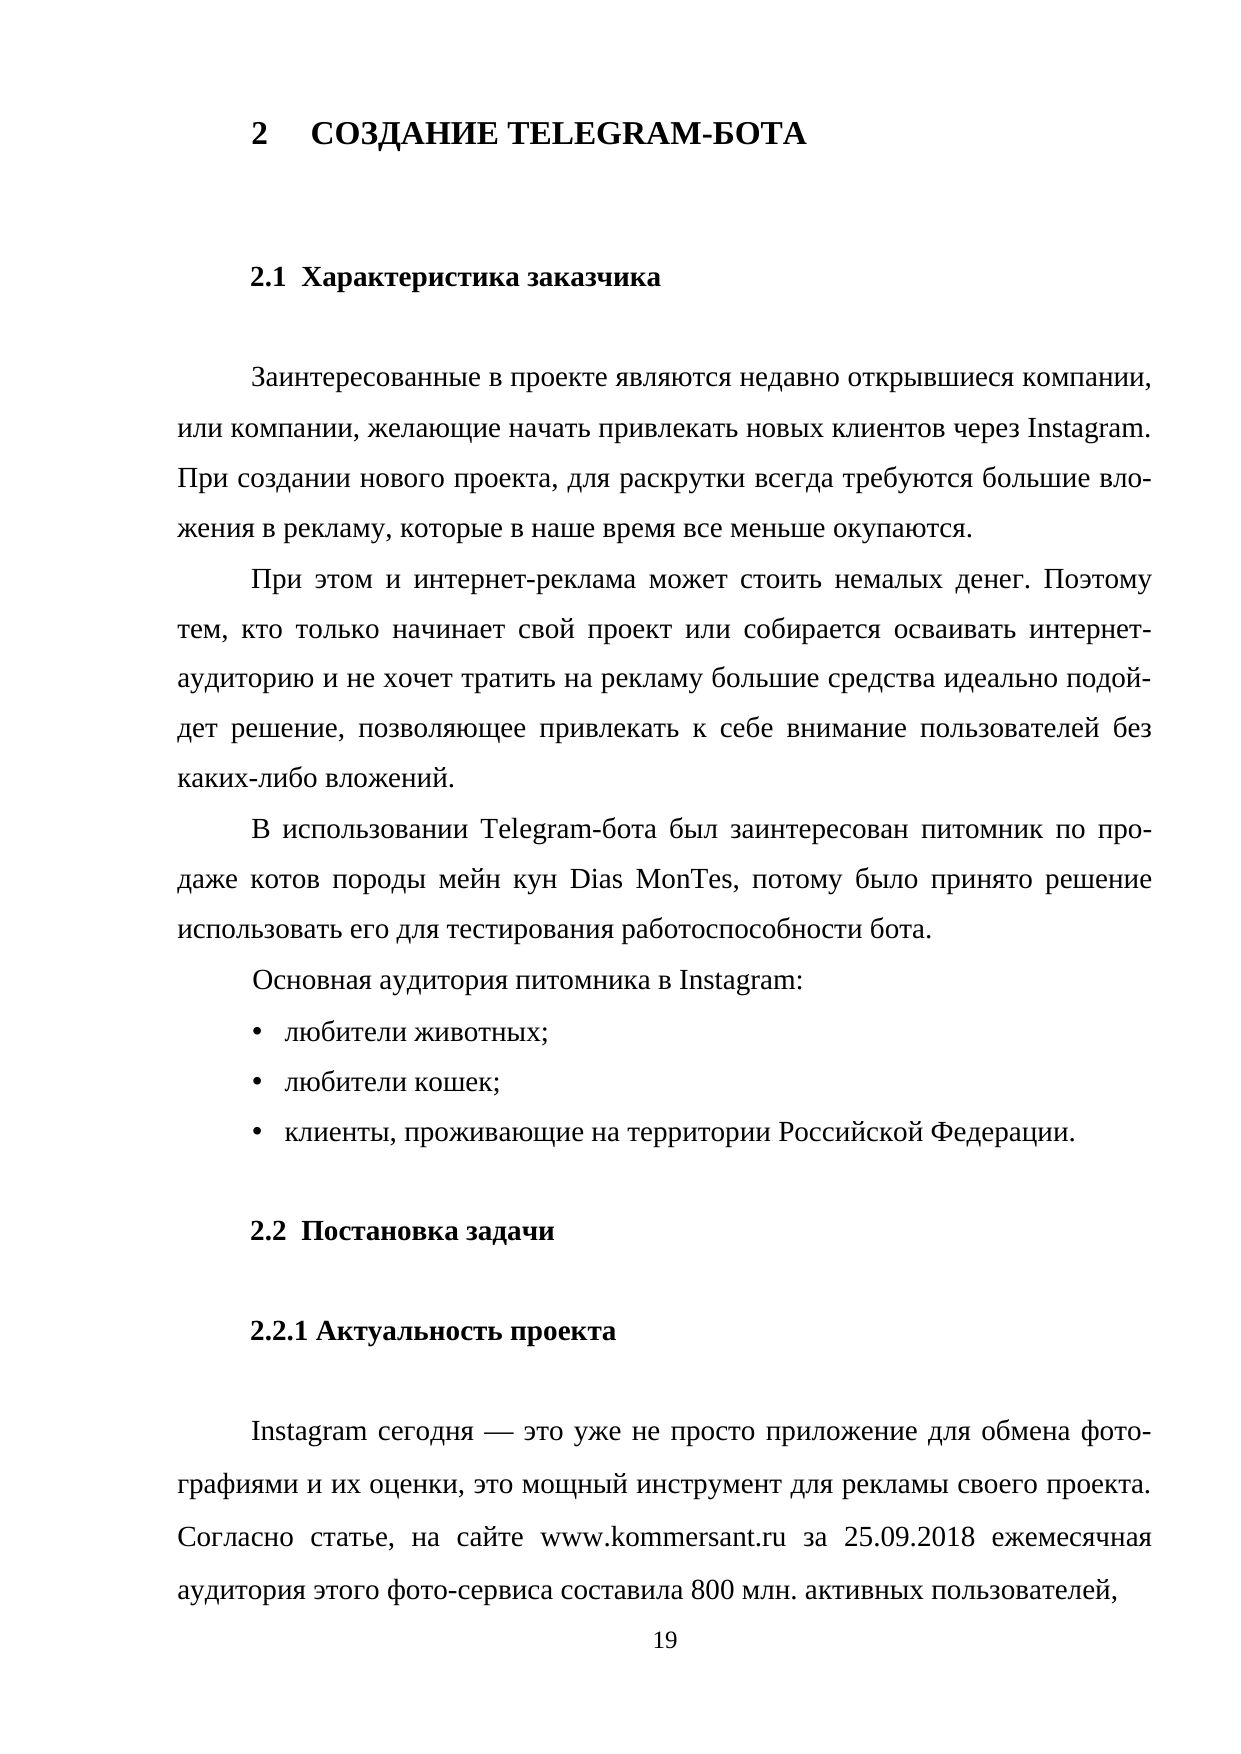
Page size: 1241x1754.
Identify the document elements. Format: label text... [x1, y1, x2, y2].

text 2.1 Характеристика заказчика [250, 259, 1153, 293]
text Instagram сегодня — это уже не просто приложение для обмена фото-графиями и их оценки, это мощный инструмент для рекламы своего проекта. Согласно статье, на сайте www.kommersant.ru за 25.09.2018 ежемесячная аудитория этого фото-сервиса составила 800 млн. активных пользователей, [177, 1413, 1153, 1606]
text 2.2 Постановка задачи [250, 1213, 1153, 1247]
text При этом и интернет-реклама может стоить немалых денег. Поэтому тем, кто только начинает свой проект или собирается осваивать интернет-аудиторию и не хочет тратить на рекламу большие средства идеально подой-дет решение, позволяющее привлекать к себе внимание пользователей без каких-либо вложений. [177, 561, 1153, 794]
list использовании Telegram-бота был заинтересован питомник по про-даже котов породы мейн кун Dias MonTes, потому было принято решение использовать его для тестирования работоспособности бота. [177, 811, 1153, 945]
text • любители кошек; [252, 1064, 1153, 1098]
text 2.2.1 Актуальность проекта [250, 1313, 1153, 1347]
text 19 [150, 1625, 1180, 1654]
text • любители животных; [252, 1014, 1153, 1048]
text • клиенты, проживающие на территории Российской Федерации. [252, 1114, 1153, 1148]
list СОЗДАНИЕ TELEGRAM-БОТА [251, 113, 1153, 152]
text Заинтересованные в проекте являются недавно открывшиеся компании, или компании, желающие начать привлекать новых клиентов через Instagram. При создании нового проекта, для раскрутки всегда требуются большие вло-жения в рекламу, которые в наше время все меньше окупаются. [177, 359, 1153, 544]
text Основная аудитория питомника в Instagram: [252, 962, 1153, 995]
